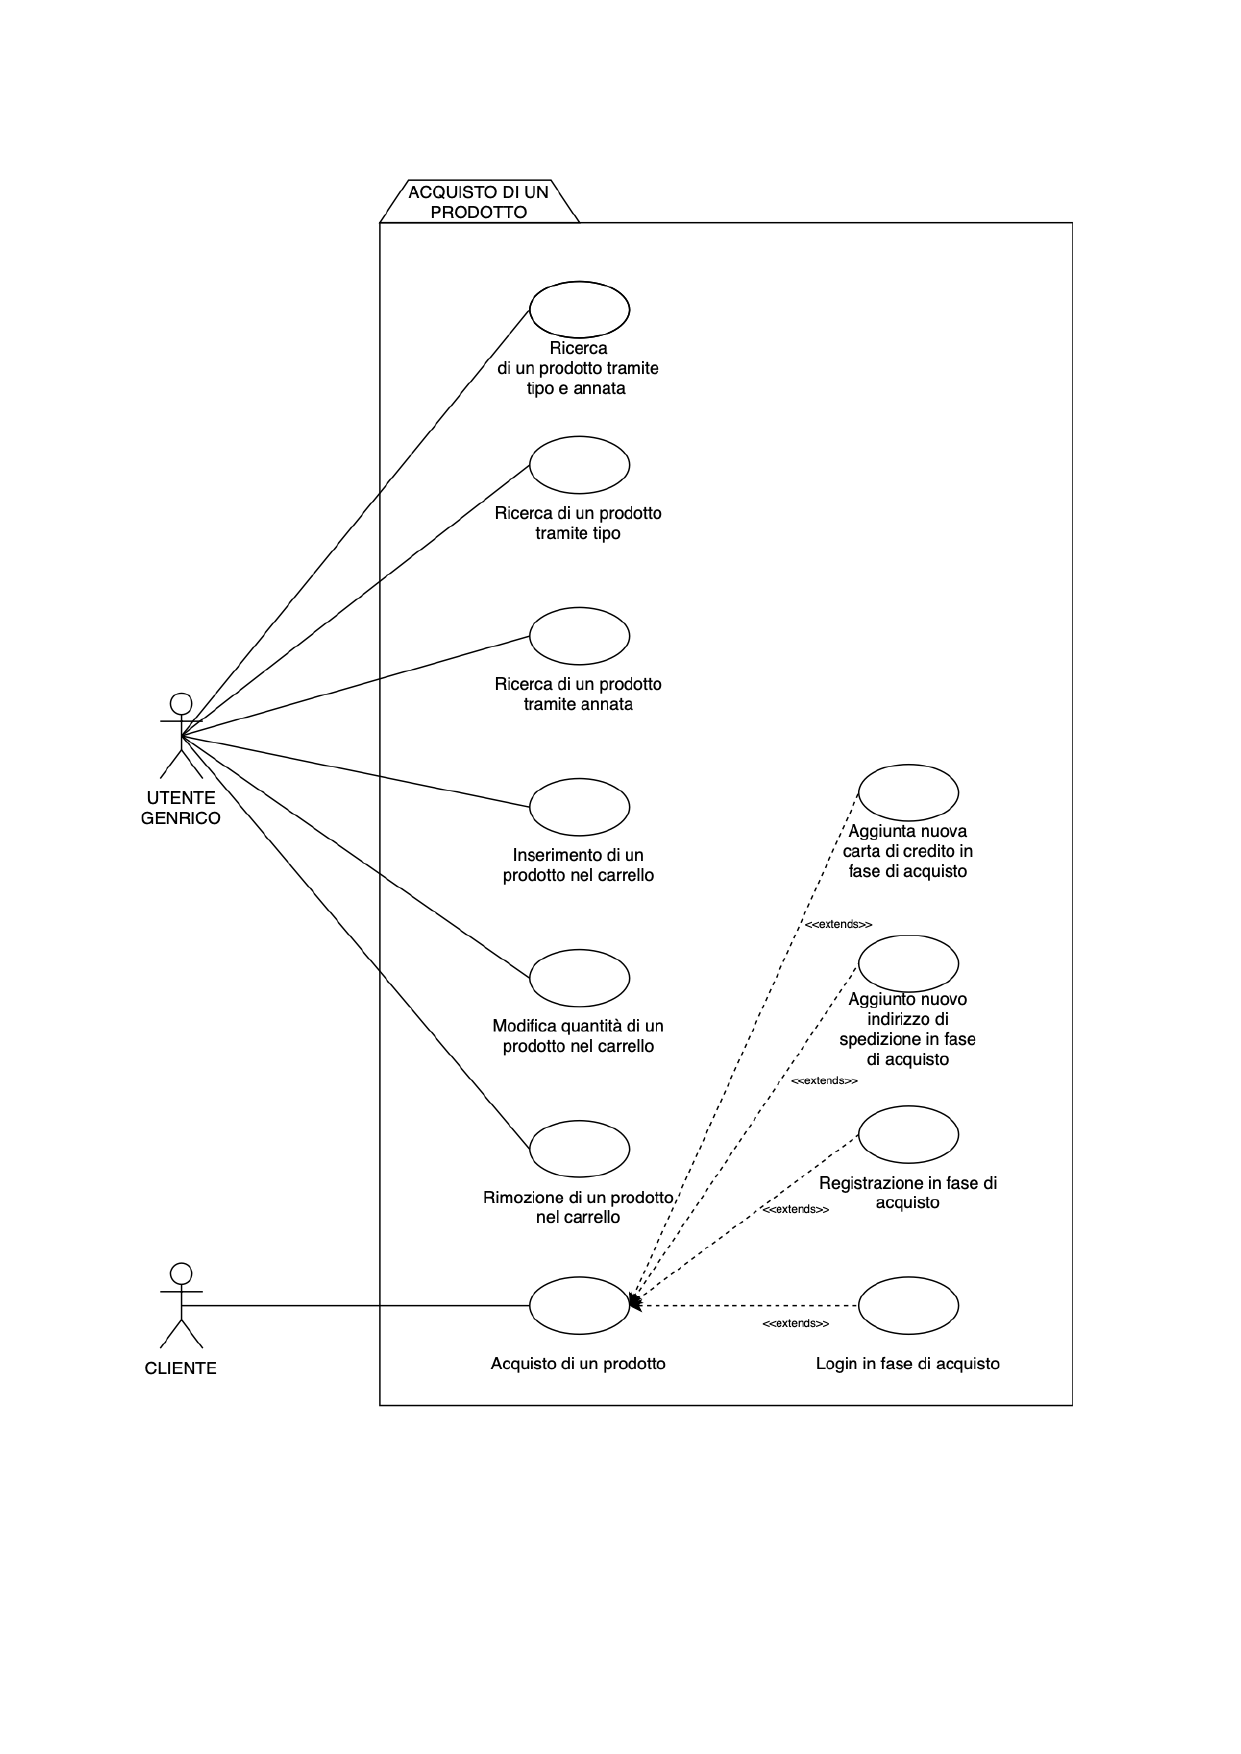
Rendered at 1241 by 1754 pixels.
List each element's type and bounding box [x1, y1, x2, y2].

picture [117, 166, 1122, 1464]
